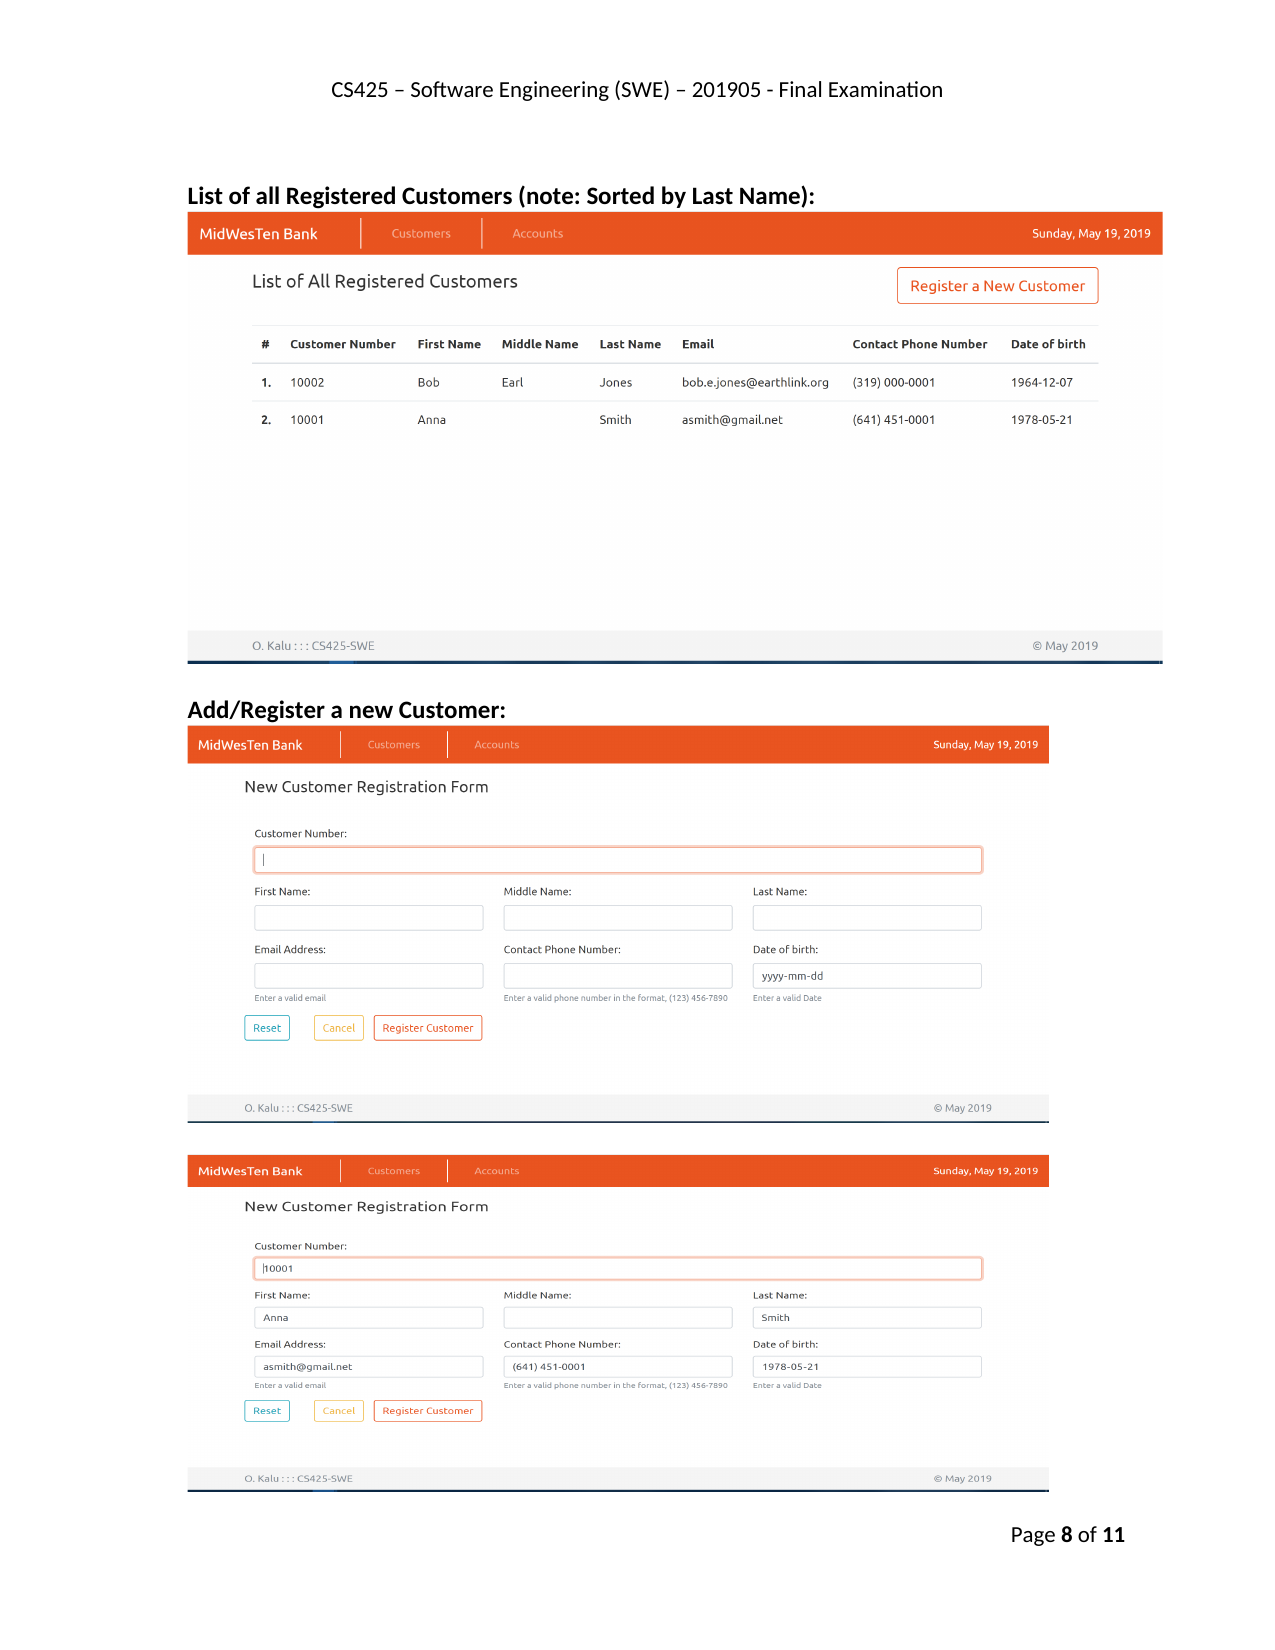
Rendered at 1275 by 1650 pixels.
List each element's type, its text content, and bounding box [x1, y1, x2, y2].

picture [187, 1153, 1049, 1492]
picture [187, 211, 1163, 664]
picture [187, 724, 1049, 1123]
text Add/Register a new Customer: [187, 694, 1125, 724]
text List of all Registered Customers (note: Sorted by Last Name): [187, 181, 1125, 211]
